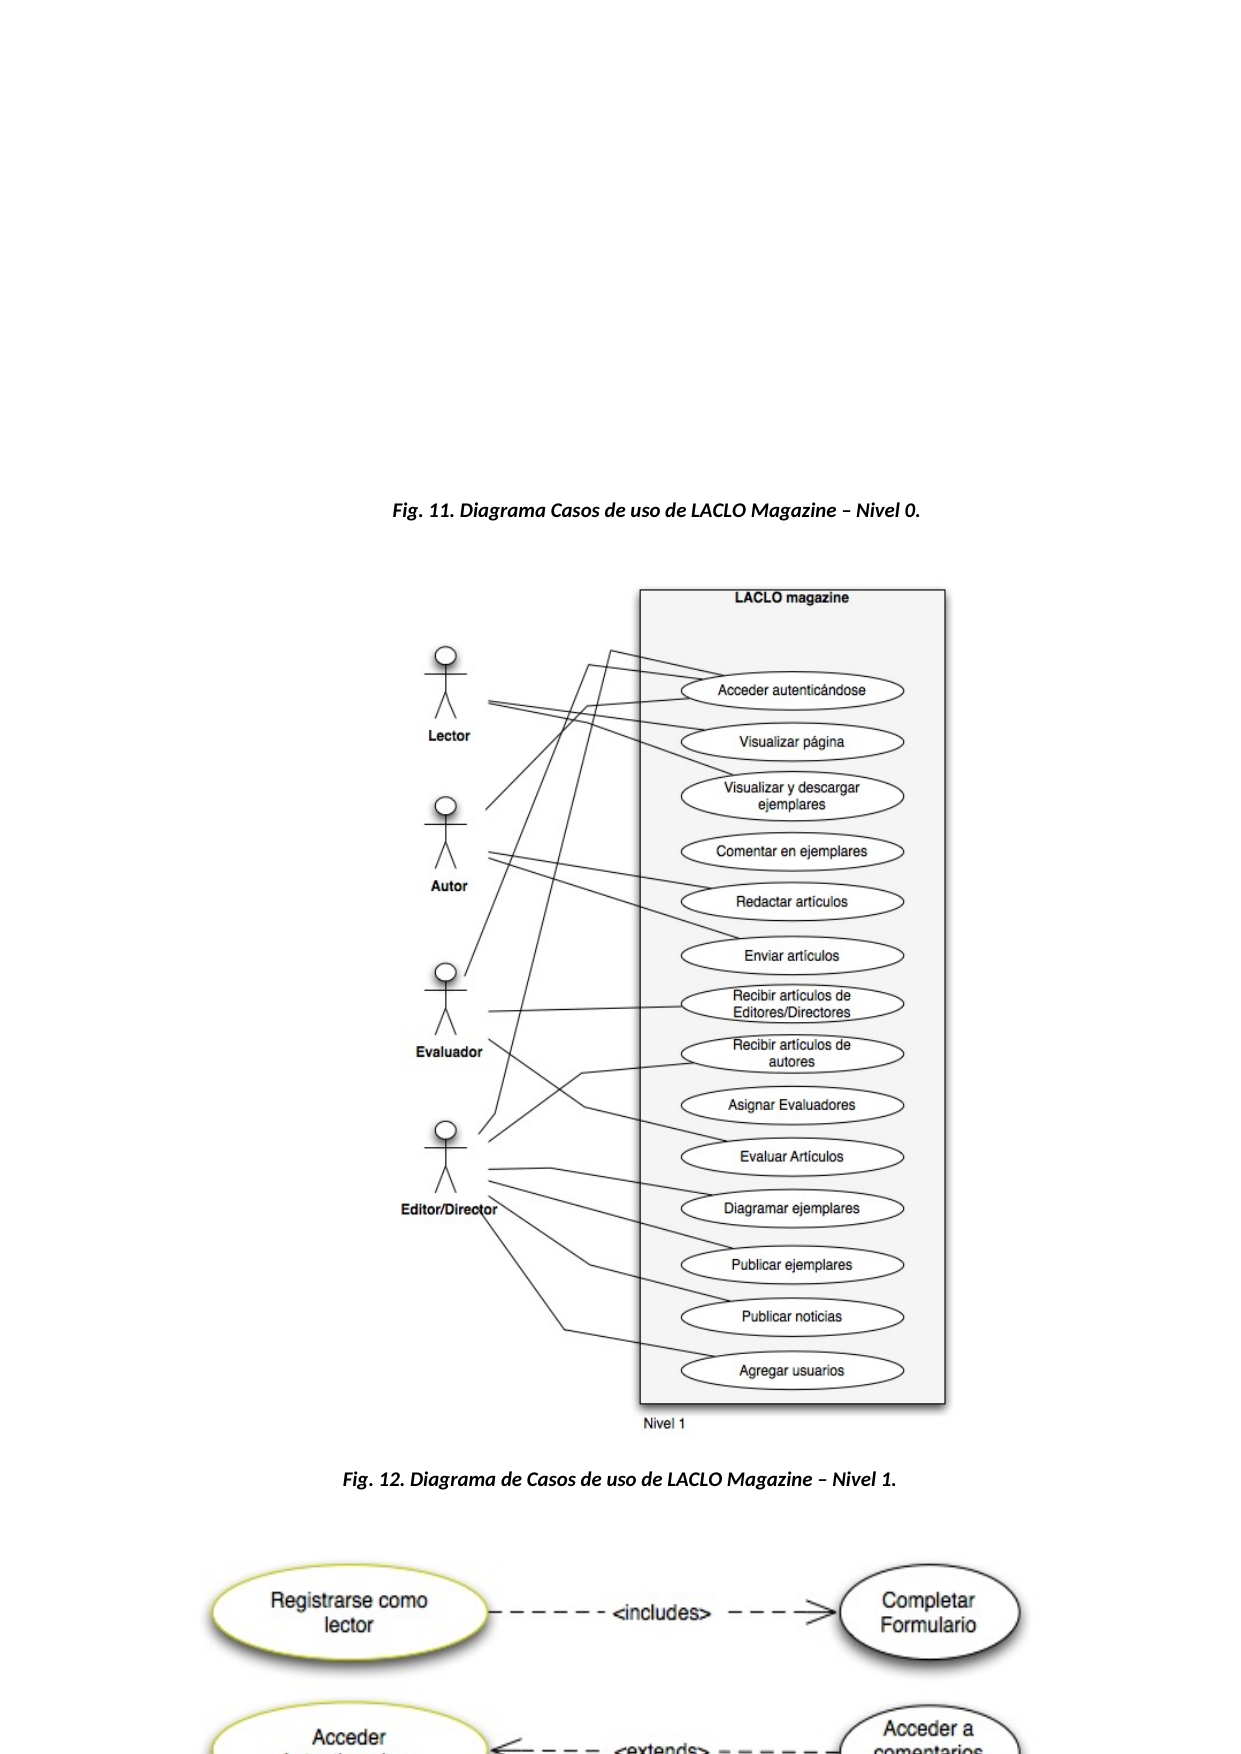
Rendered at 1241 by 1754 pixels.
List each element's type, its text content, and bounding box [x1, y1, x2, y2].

picture [328, 569, 1002, 1443]
picture [177, 1536, 1063, 1754]
text Fig. 11. Diagrama Casos de uso de LACLO Magazine – Nivel 0. [177, 498, 1063, 523]
text Fig. 12. Diagrama de Casos de uso de LACLO Magazine – Nivel 1. [177, 1466, 1063, 1491]
